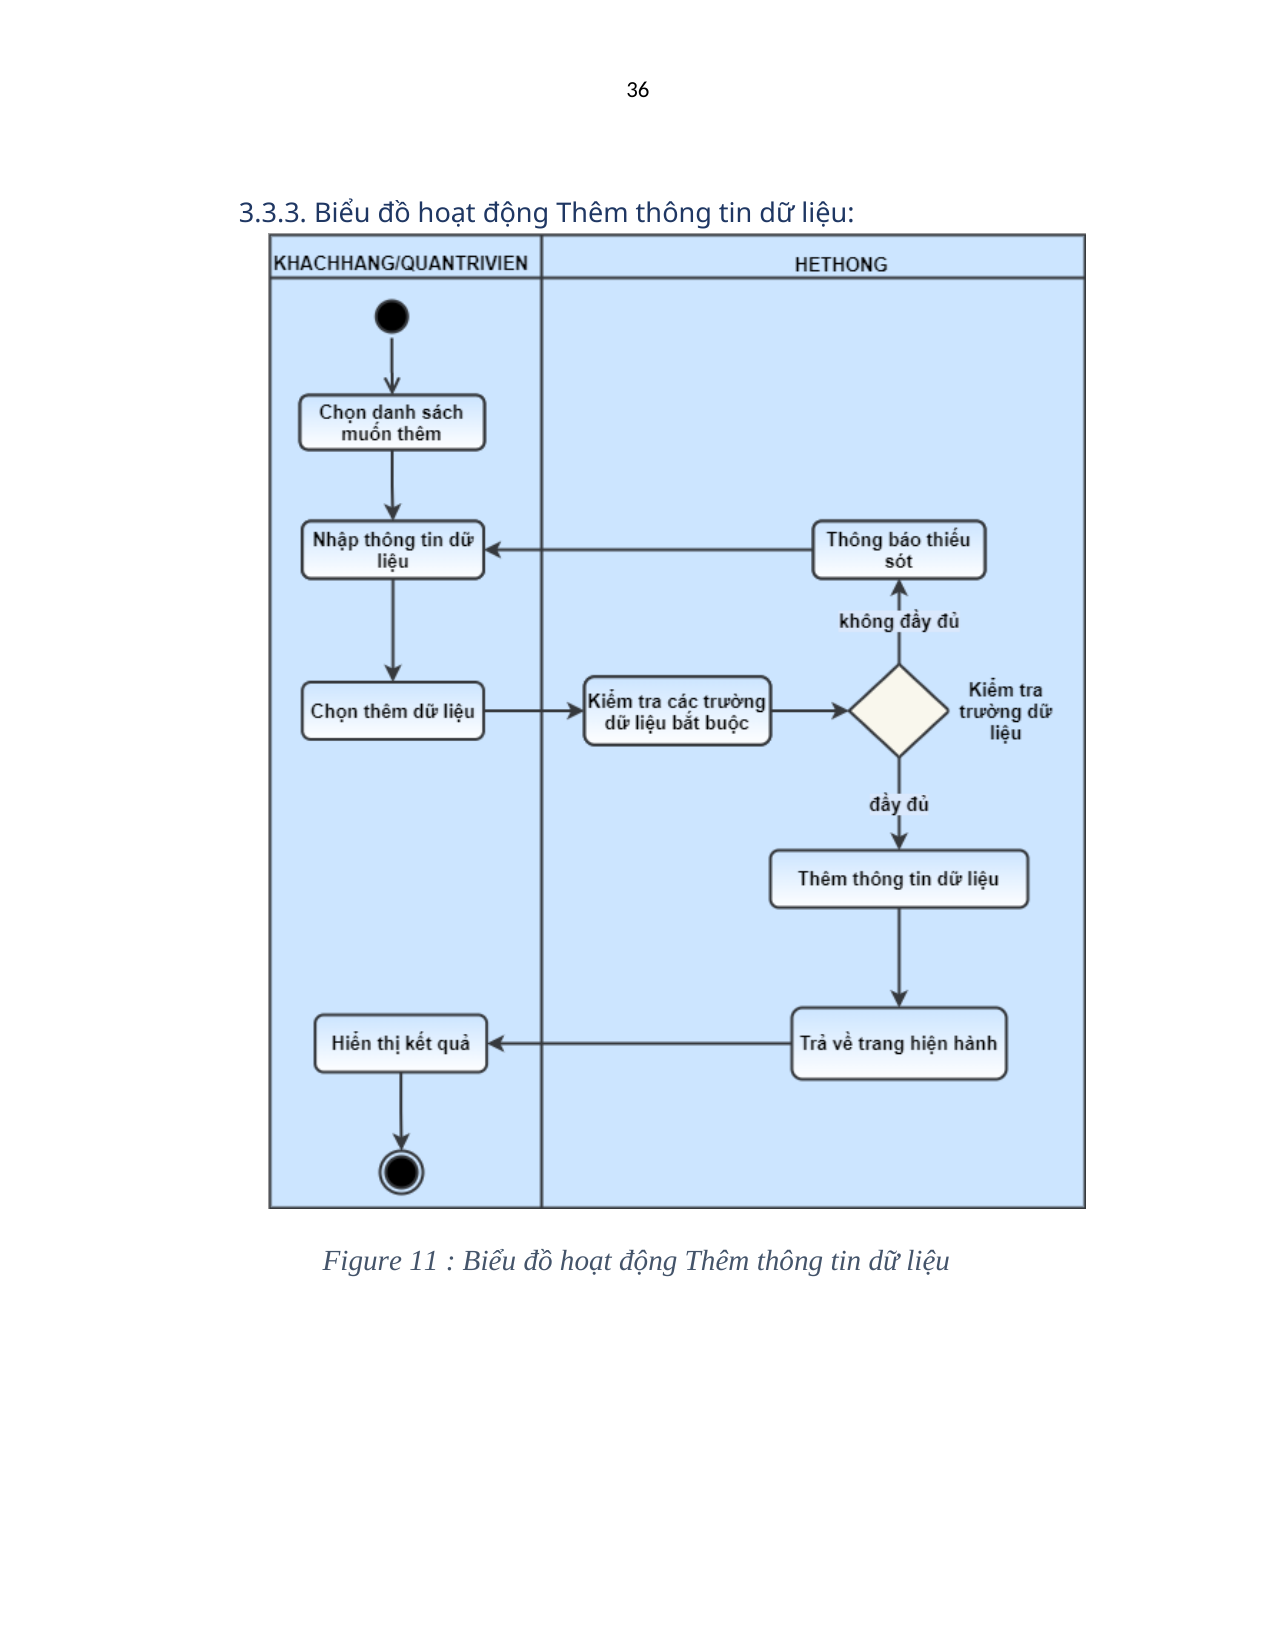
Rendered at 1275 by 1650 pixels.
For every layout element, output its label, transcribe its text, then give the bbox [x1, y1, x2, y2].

picture [268, 233, 1086, 1209]
text Figure 11 : Biểu đồ hoạt động Thêm thông tin dữ liệu [150, 1243, 1125, 1277]
subtitle 3.3.3. Biểu đồ hoạt động Thêm thông tin dữ liệu: [239, 194, 1125, 231]
